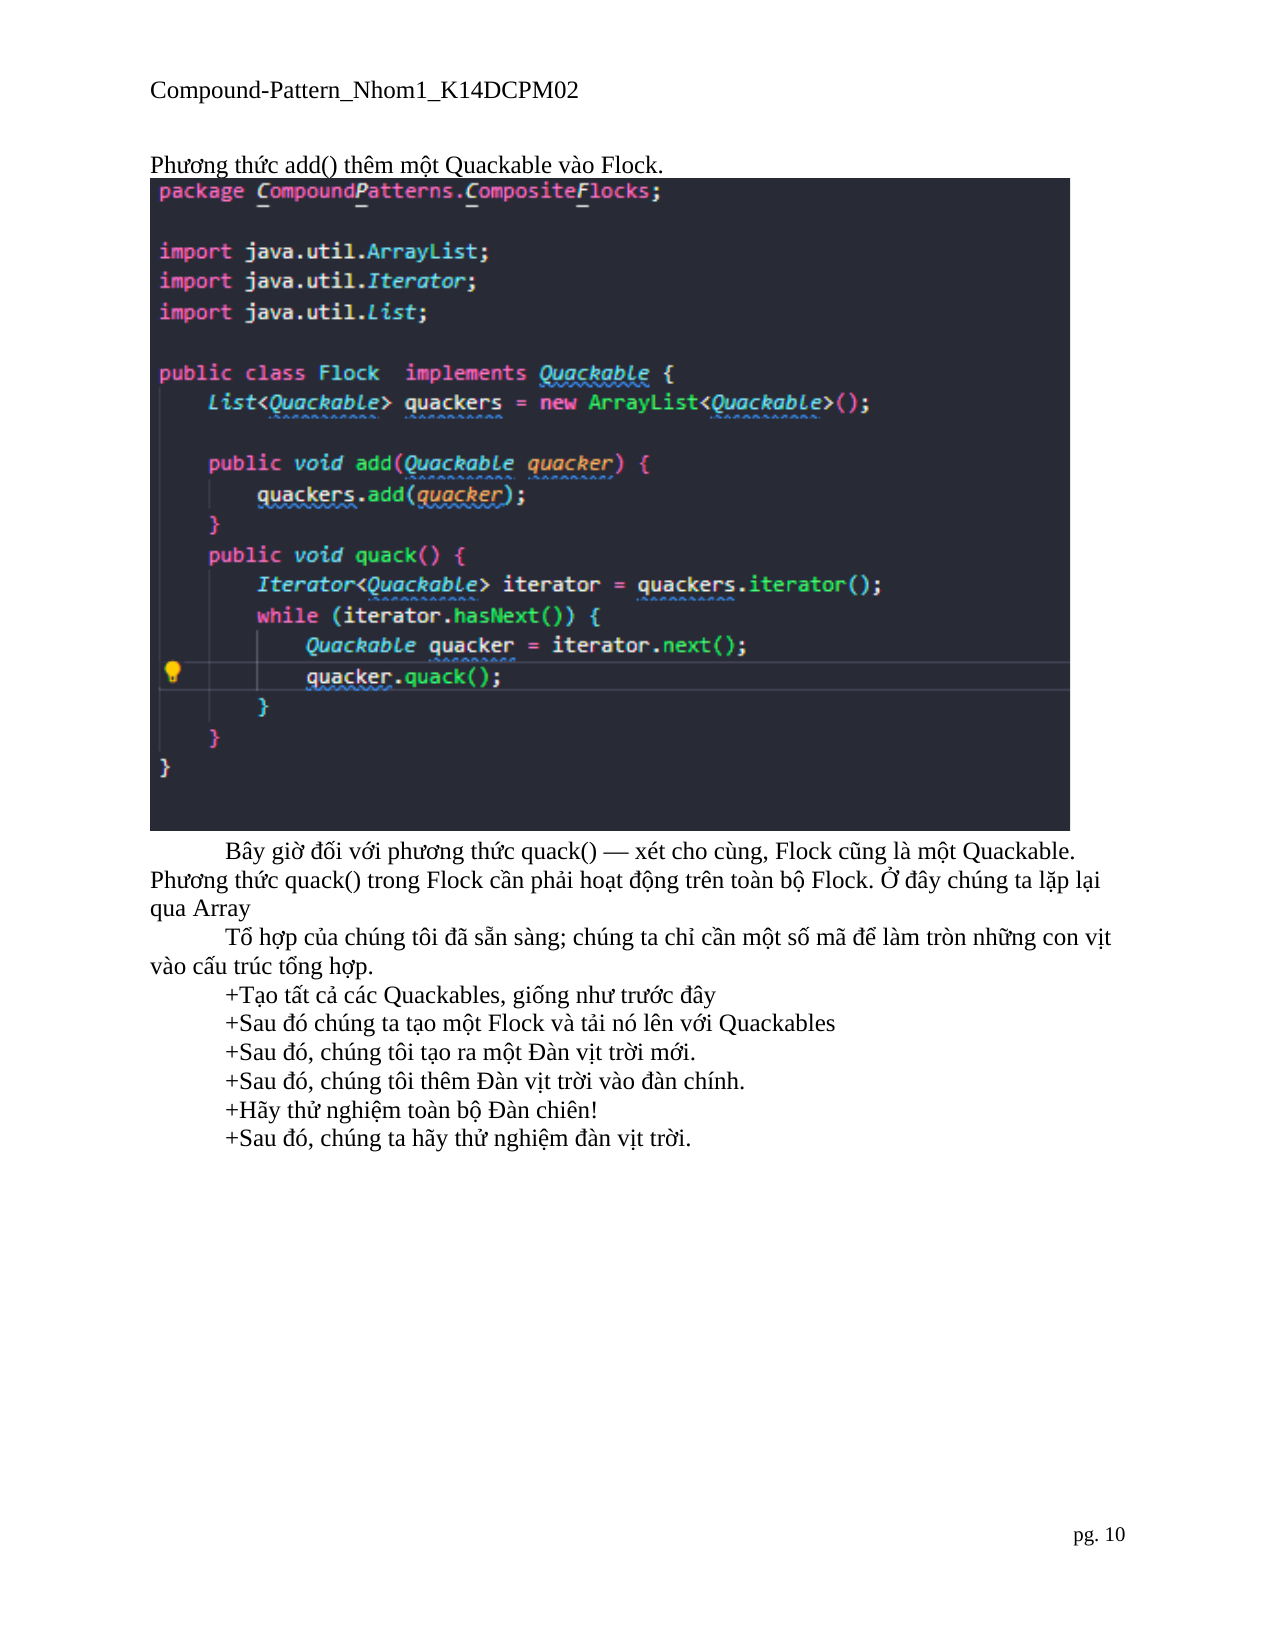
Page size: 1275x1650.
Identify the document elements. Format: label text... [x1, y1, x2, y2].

picture [150, 178, 1071, 831]
text +Sau đó, chúng tôi thêm Đàn vịt trời vào đàn chính. [150, 1066, 1125, 1095]
text +Tạo tất cả các Quackables, giống như trước đây [150, 980, 1125, 1008]
text Bây giờ đối với phương thức quack() — xét cho cùng, Flock cũng là một Quackable. Phương thức quack() trong Flock cần phải hoạt động trên toàn bộ Flock. Ở đây chúng ta lặp lại qua Array [150, 836, 1125, 922]
text Tổ hợp của chúng tôi đã sẵn sàng; chúng ta chỉ cần một số mã để làm tròn những con vịt vào cấu trúc tổng hợp. [150, 922, 1125, 980]
text +Sau đó chúng ta tạo một Flock và tải nó lên với Quackables [150, 1008, 1125, 1037]
text +Sau đó, chúng tôi tạo ra một Đàn vịt trời mới. [150, 1037, 1125, 1066]
text +Hãy thử nghiệm toàn bộ Đàn chiên! [150, 1095, 1125, 1123]
text +Sau đó, chúng ta hãy thử nghiệm đàn vịt trời. [150, 1123, 1125, 1152]
